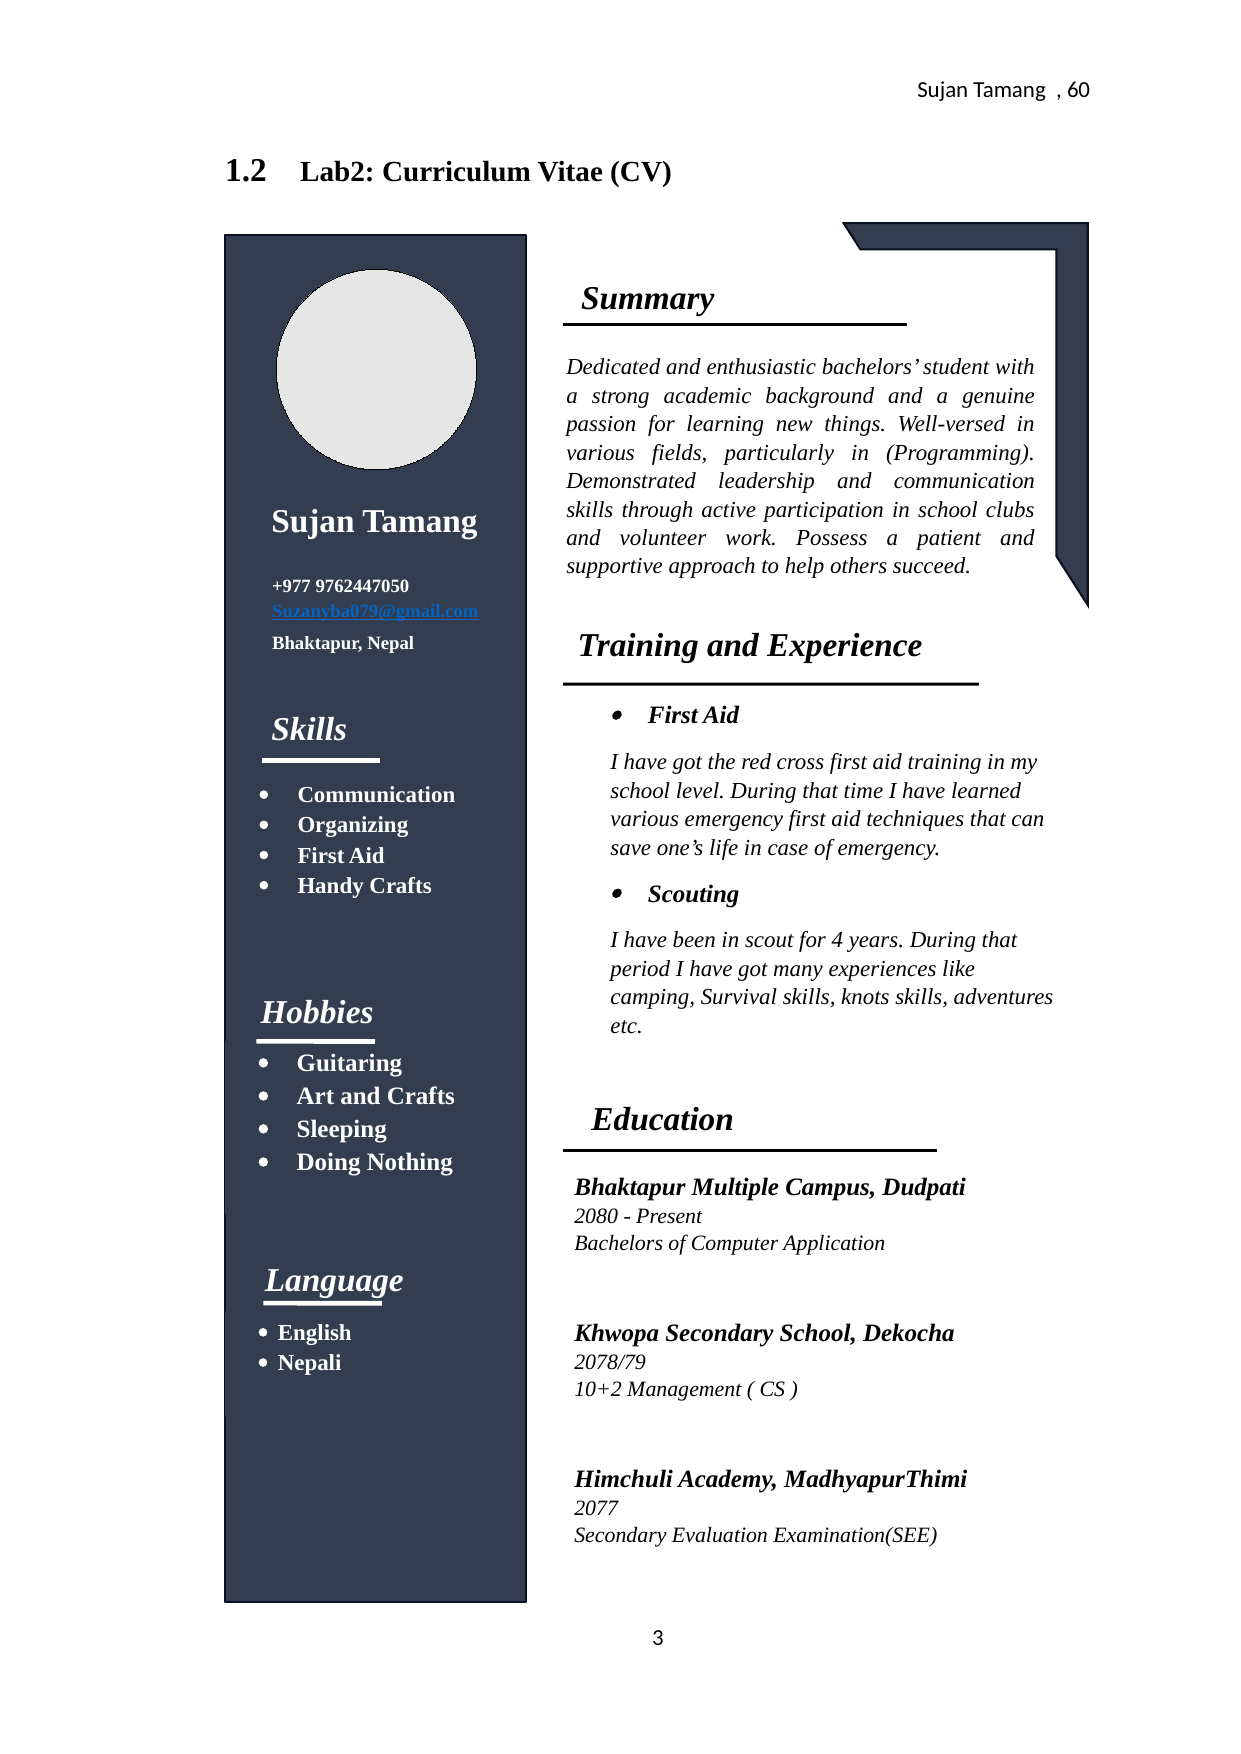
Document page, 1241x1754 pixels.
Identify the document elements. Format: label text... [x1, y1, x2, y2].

subtitle Lab2: Curriculum Vitae (CV) [225, 150, 1090, 188]
